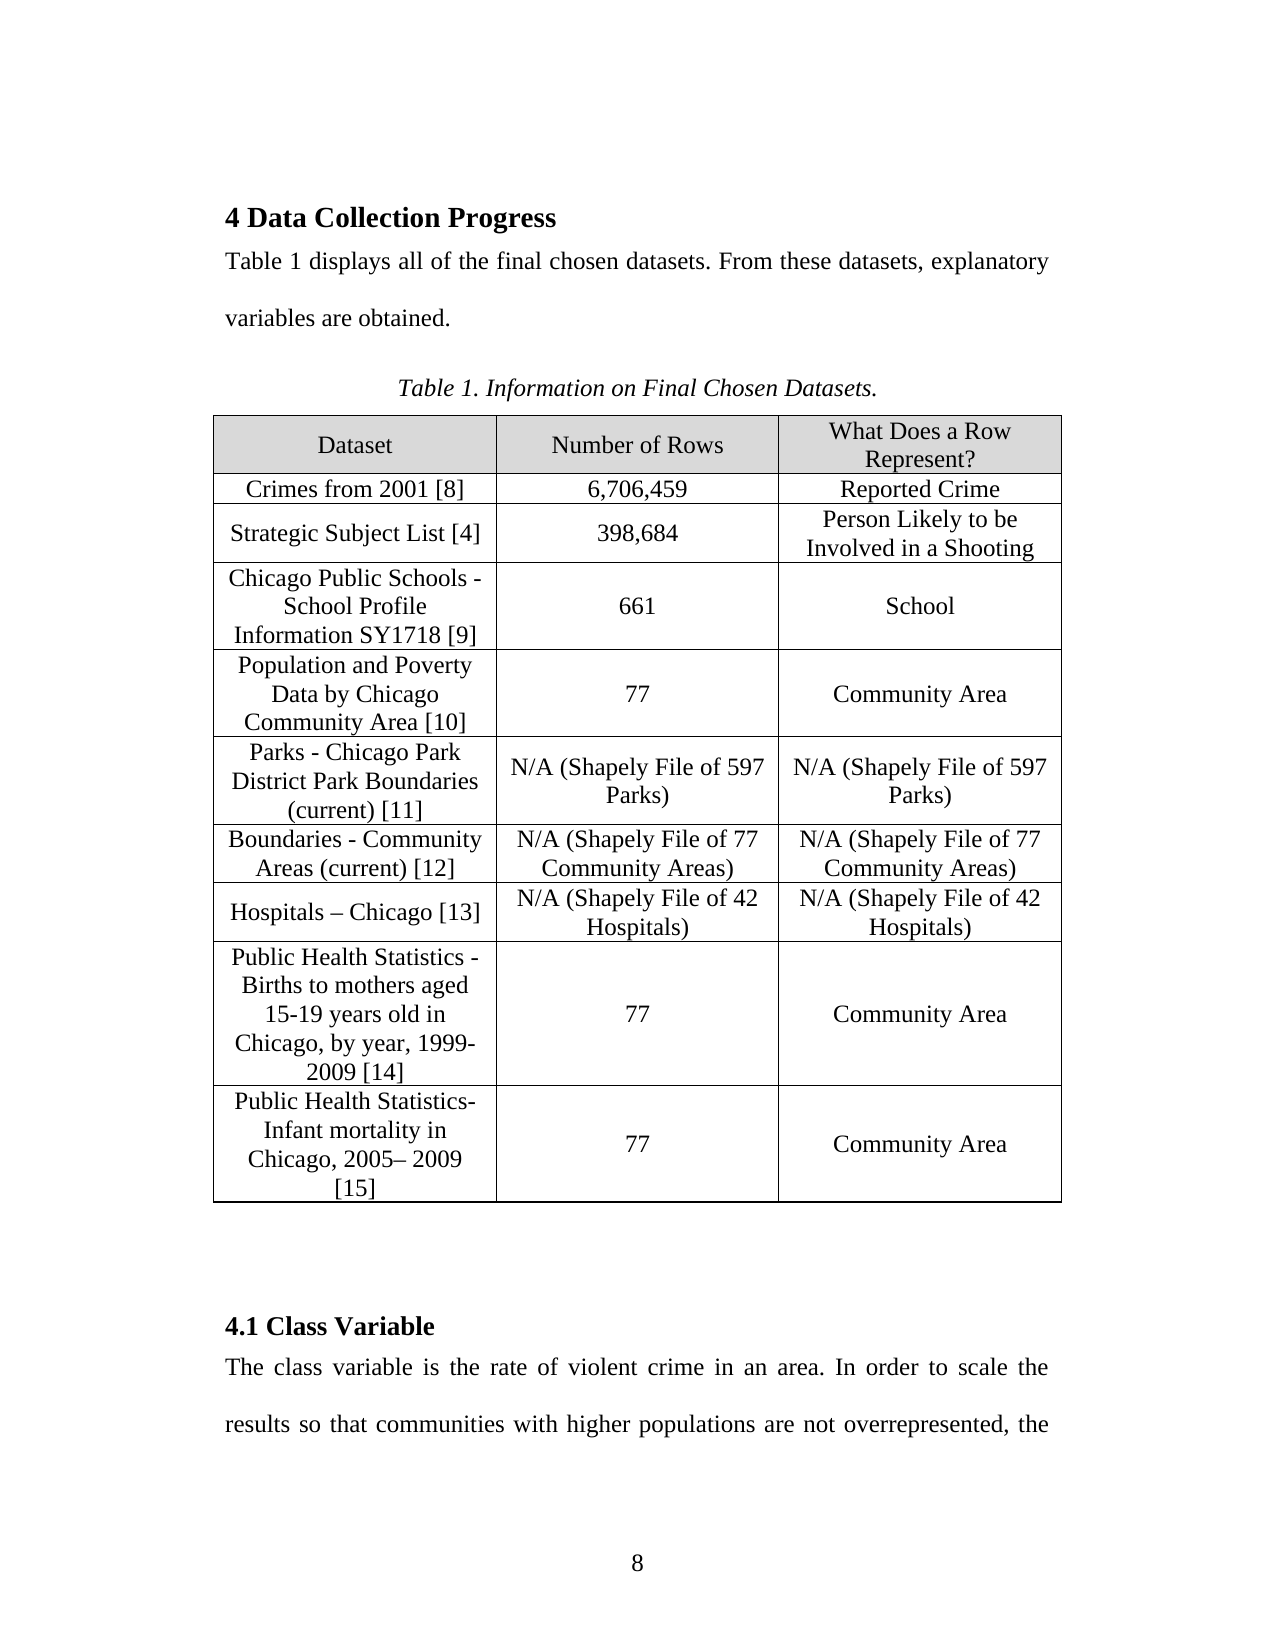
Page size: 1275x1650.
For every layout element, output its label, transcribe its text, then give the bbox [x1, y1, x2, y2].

table_cell N/A (Shapely File of 597 Parks) [779, 737, 1061, 823]
table_cell N/A (Shapely File of 42 Hospitals) [779, 883, 1061, 941]
table_cell 77 [497, 942, 778, 1085]
table_cell Public Health Statistics- Infant mortality in Chicago, 2005– 2009 [214, 1086, 496, 1201]
table_cell Community Area [779, 942, 1061, 1085]
table_cell 661 [497, 563, 778, 649]
table_cell Public Health Statistics - Births to mothers aged 15-19 years old in Chicago, by year, 1999-2009 [214, 942, 496, 1085]
table_cell Person Likely to be Involved in a Shooting [779, 504, 1061, 562]
table_cell 398,684 [497, 504, 778, 562]
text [225, 1352, 1050, 1438]
table_cell Hospitals – Chicago [214, 883, 496, 941]
table_cell N/A (Shapely File of 42 Hospitals) [497, 883, 778, 941]
text Table 1 displays all of the final chosen datasets. From these datasets, explanatory variables are obtained. [225, 246, 1050, 332]
table_cell Boundaries - Community Areas (current) [214, 825, 496, 882]
table_cell 77 [497, 650, 778, 736]
table_cell Community Area [779, 1086, 1061, 1201]
table_cell Reported Crime [779, 474, 1061, 503]
table_cell 77 [497, 1086, 778, 1201]
table_cell Chicago Public Schools - School Profile Information SY1718 [214, 563, 496, 649]
table_cell Population and Poverty Data by Chicago Community Area [214, 650, 496, 736]
table_cell N/A (Shapely File of 77 Community Areas) [779, 825, 1061, 882]
table_cell N/A (Shapely File of 77 Community Areas) [497, 825, 778, 882]
table_header What Does a Row Represent? [779, 416, 1061, 473]
table_header Dataset [214, 416, 496, 473]
table_header Number of Rows [497, 416, 778, 473]
table_cell Strategic Subject List [214, 504, 496, 562]
table_cell Crimes from 2001 [214, 474, 496, 503]
text Table 1. Information on Final Chosen Datasets. [225, 373, 1050, 402]
table_cell Community Area [779, 650, 1061, 736]
subtitle Class Variable [225, 1310, 1050, 1341]
table_cell Parks - Chicago Park District Park Boundaries (current) [214, 737, 496, 823]
table_cell School [779, 563, 1061, 649]
subtitle Data Collection Progress [225, 200, 1050, 233]
table_cell 6,706,459 [497, 474, 778, 503]
table_cell N/A (Shapely File of 597 Parks) [497, 737, 778, 823]
